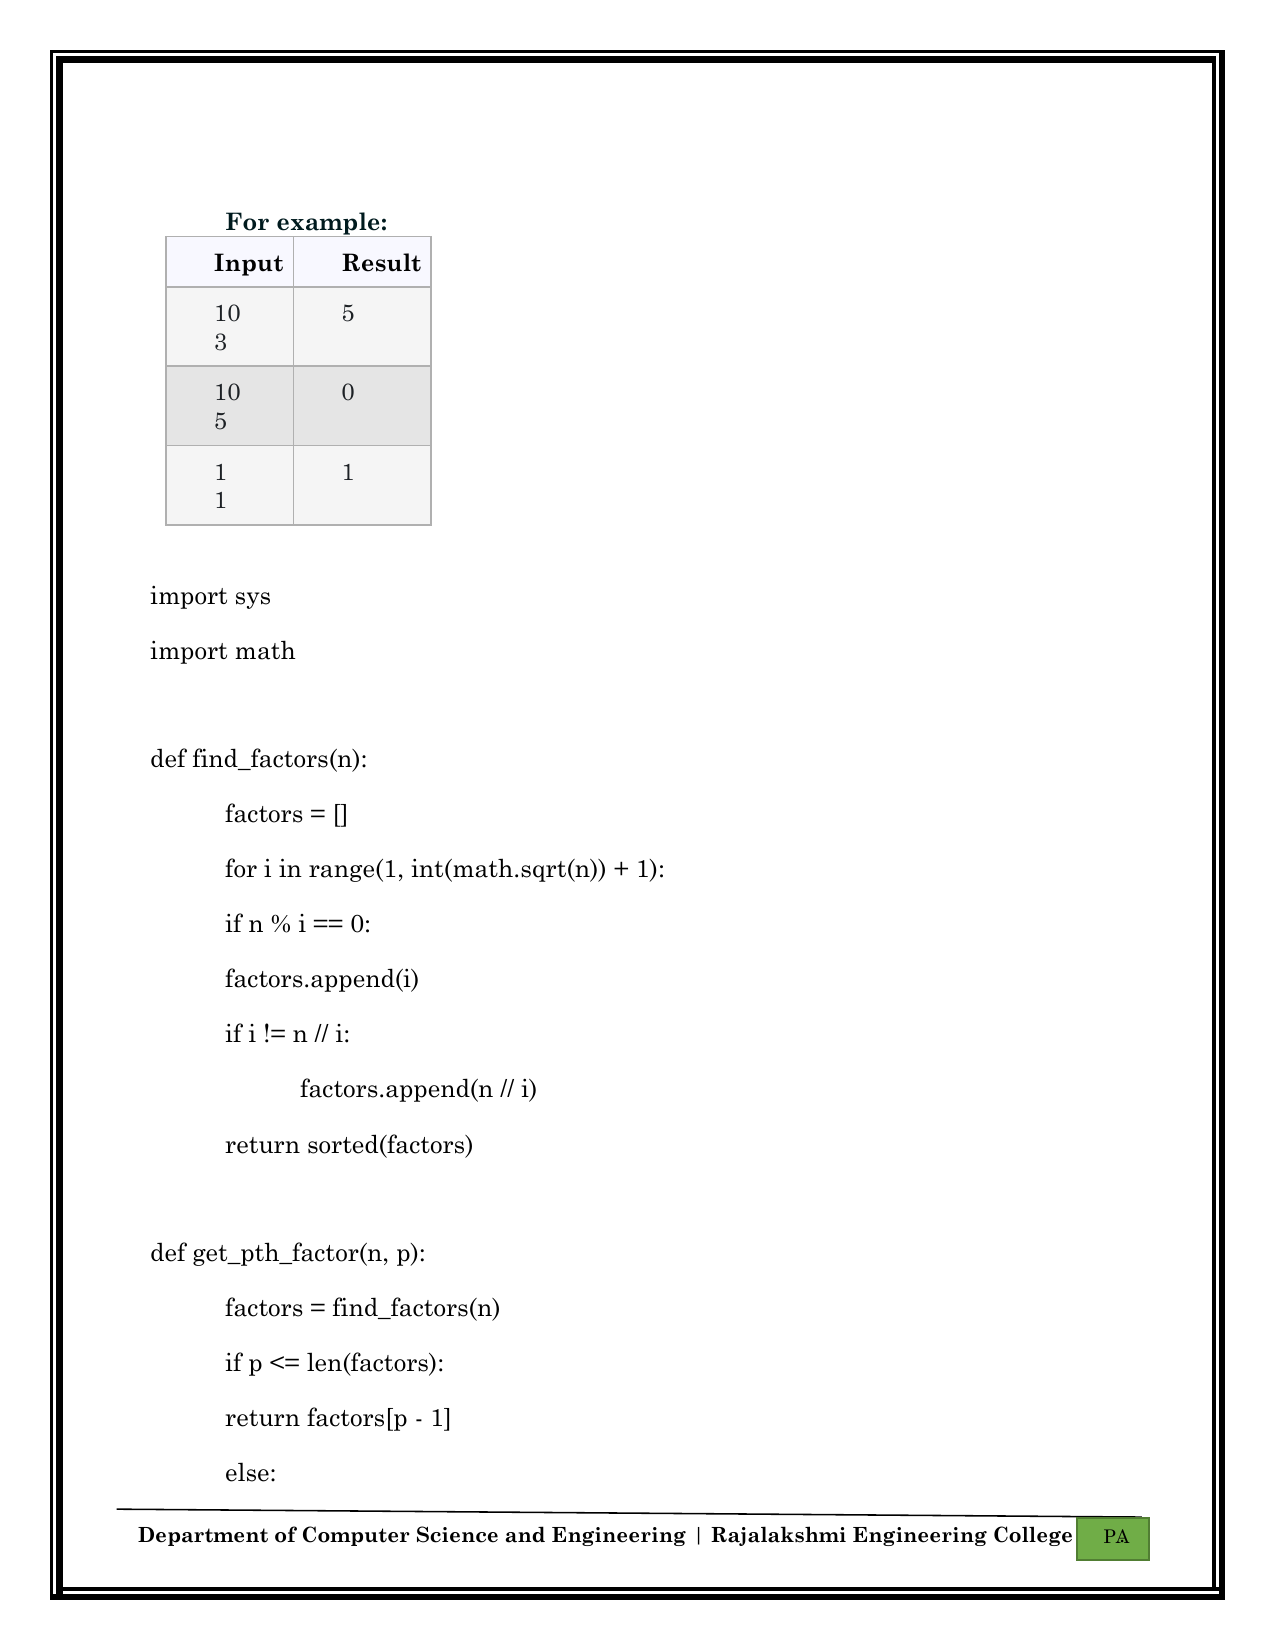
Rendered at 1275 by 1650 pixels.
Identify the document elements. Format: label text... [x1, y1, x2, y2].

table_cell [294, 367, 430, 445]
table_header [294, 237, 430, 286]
text if n % i == 0: [150, 908, 1125, 938]
text else: [150, 1457, 1125, 1487]
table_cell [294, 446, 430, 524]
text factors.append(n // i) [150, 1073, 1125, 1103]
text return sorted(factors) [150, 1128, 1125, 1158]
text import math [150, 634, 1125, 664]
text if p <= len(factors): [150, 1347, 1125, 1377]
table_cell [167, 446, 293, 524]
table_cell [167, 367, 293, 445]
text return factors[p - 1] [150, 1402, 1125, 1432]
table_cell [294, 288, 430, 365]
text def get_pth_factor(n, p): [150, 1236, 1125, 1267]
text For example: [225, 207, 1125, 236]
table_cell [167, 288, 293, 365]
text for i in range(1, int(math.sqrt(n)) + 1): [150, 853, 1125, 883]
text factors = [] [150, 798, 1125, 828]
text def find_factors(n): [150, 743, 1125, 773]
text if i != n // i: [150, 1018, 1125, 1048]
text factors.append(i) [150, 963, 1125, 993]
text factors = find_factors(n) [150, 1292, 1125, 1322]
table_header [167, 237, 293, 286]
text import sys [150, 579, 1125, 609]
